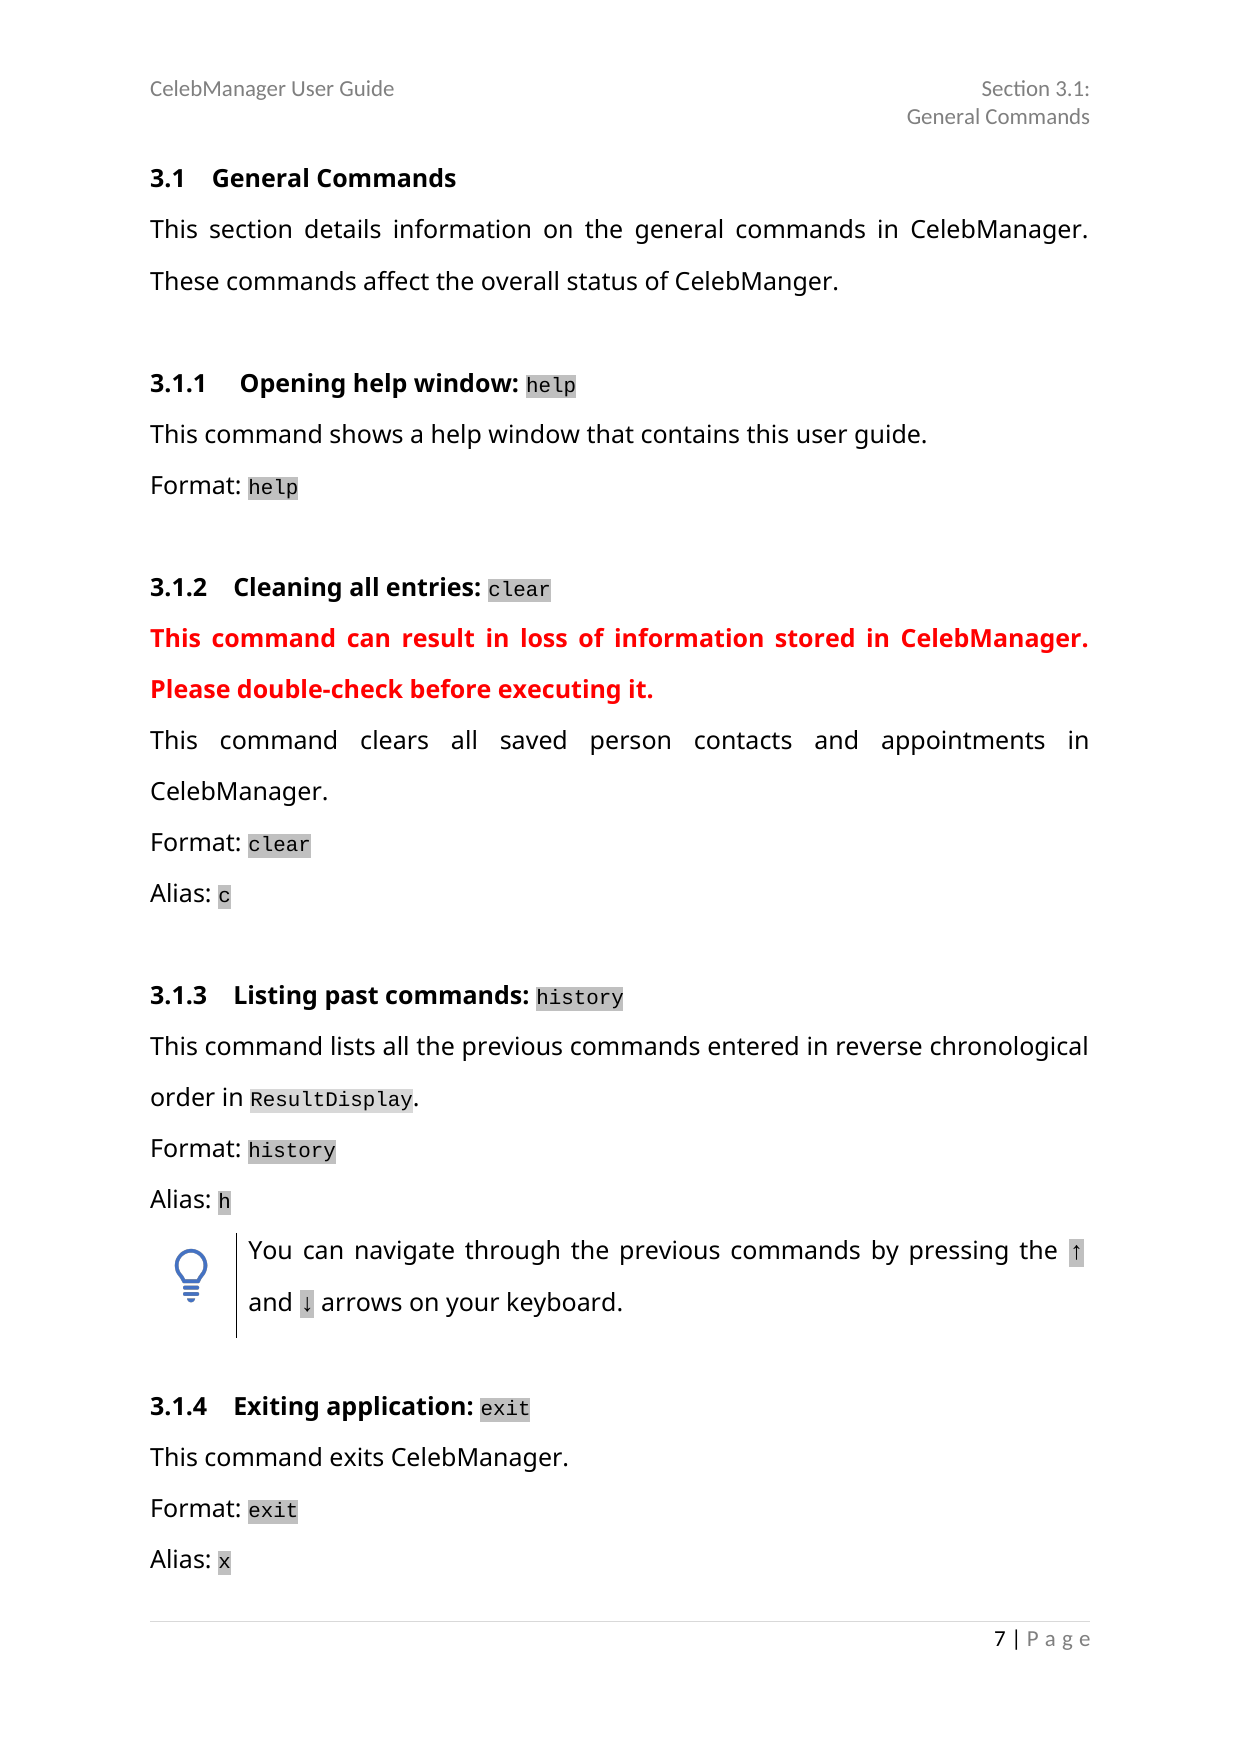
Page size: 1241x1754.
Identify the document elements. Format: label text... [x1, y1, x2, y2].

text Alias: x [150, 1542, 1090, 1576]
text This section details information on the general commands in CelebManager. These commands affect the overall status of CelebManger. [150, 212, 1090, 297]
text 3.1.4 Exiting application: exit [150, 1389, 1090, 1423]
text Alias: c [150, 876, 1090, 910]
text Format: help [150, 467, 1090, 501]
text Format: clear [150, 824, 1090, 859]
text 3.1.2 Cleaning all entries: clear [150, 569, 1090, 603]
text This command lists all the previous commands entered in reverse chronological order in ResultDisplay. [150, 1029, 1090, 1114]
text Format: exit [150, 1491, 1090, 1525]
text This command can result in loss of information stored in CelebManager. Please double-check before executing it. [150, 620, 1090, 706]
text Alias: h [150, 1182, 1090, 1216]
text 3.1.3 Listing past commands: history [150, 978, 1090, 1012]
text 3.1.1 Opening help window: help [150, 365, 1090, 399]
text This command exits CelebManager. [150, 1440, 1090, 1474]
table_header You can navigate through the previous commands by pressing the ↑ and ↓ arrows on your keyboard. [237, 1233, 1095, 1338]
text Format: history [150, 1131, 1090, 1165]
table_header [150, 1233, 236, 1338]
text This command shows a help window that contains this user guide. [150, 416, 1090, 450]
picture [161, 1246, 221, 1306]
text 3.1 General Commands [150, 161, 1090, 195]
text This command clears all saved person contacts and appointments in CelebManager. [150, 722, 1090, 808]
